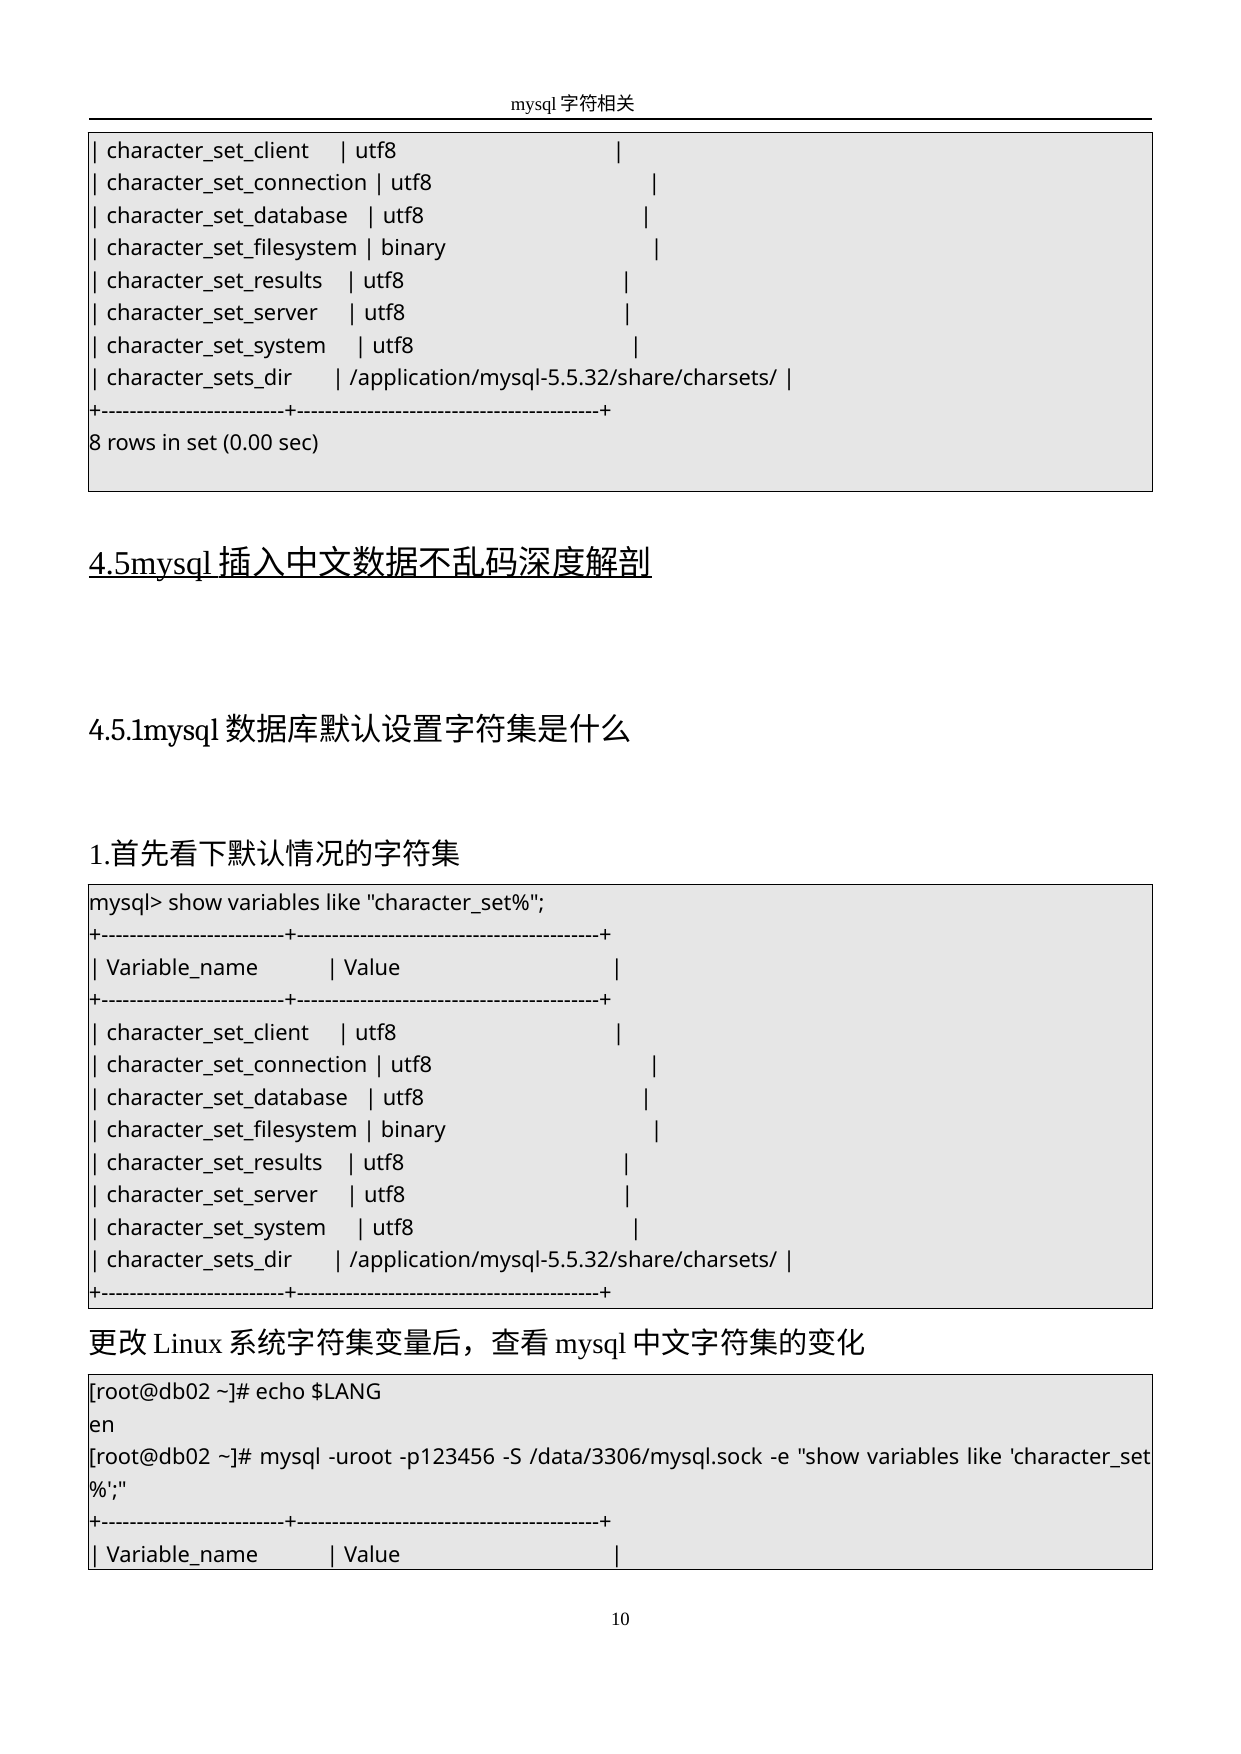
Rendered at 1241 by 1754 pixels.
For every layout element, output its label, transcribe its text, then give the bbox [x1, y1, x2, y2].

text en [89, 1407, 1152, 1440]
text | character_set_system | utf8 | [89, 328, 1152, 361]
text | character_set_results | utf8 | [89, 263, 1152, 296]
text | character_set_database | utf8 | [89, 1080, 1152, 1113]
text [root@db02 ~]# echo $LANG [89, 1375, 1152, 1407]
text | character_set_results | utf8 | [89, 1145, 1152, 1178]
text +--------------------------+-------------------------------------------+ [89, 983, 1152, 1015]
text | character_sets_dir | /application/mysql-5.5.32/share/charsets/ | [89, 1243, 1152, 1274]
text | character_set_server | utf8 | [89, 296, 1152, 328]
text 1.首先看下默认情况的字符集 [89, 819, 1152, 884]
text | character_set_system | utf8 | [89, 1210, 1152, 1243]
text | Variable_name | Value | [89, 950, 1152, 983]
text | character_set_database | utf8 | [89, 198, 1152, 231]
text 8 rows in set (0.00 sec) [89, 426, 1152, 457]
text +--------------------------+-------------------------------------------+ [89, 393, 1152, 426]
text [89, 1505, 1152, 1537]
text | character_set_server | utf8 | [89, 1178, 1152, 1210]
text | character_sets_dir | /application/mysql-5.5.32/share/charsets/ | [89, 361, 1152, 393]
text [root@db02 ~]# mysql -uroot -p123456 -S /data/3306/mysql.sock -e "show variables like 'character_set%';" [89, 1440, 1152, 1505]
text 更改Linux系统字符集变量后，查看mysql中文字符集的变化 [89, 1309, 1152, 1374]
text | character_set_filesystem | binary | [89, 1113, 1152, 1145]
text | character_set_client | utf8 | [89, 133, 1152, 166]
text | character_set_client | utf8 | [89, 1015, 1152, 1048]
text | character_set_connection | utf8 | [89, 1048, 1152, 1080]
text | Variable_name | Value | [89, 1537, 1152, 1569]
text +--------------------------+-------------------------------------------+ [89, 1274, 1152, 1308]
subtitle 4.5mysql插入中文数据不乱码深度解剖 [89, 527, 1152, 592]
text | character_set_filesystem | binary | [89, 231, 1152, 263]
text mysql> show variables like "character_set%"; [89, 885, 1152, 918]
subtitle 4.5.1mysql数据库默认设置字符集是什么 [89, 694, 1152, 759]
text +--------------------------+-------------------------------------------+ [89, 918, 1152, 950]
text | character_set_connection | utf8 | [89, 166, 1152, 198]
